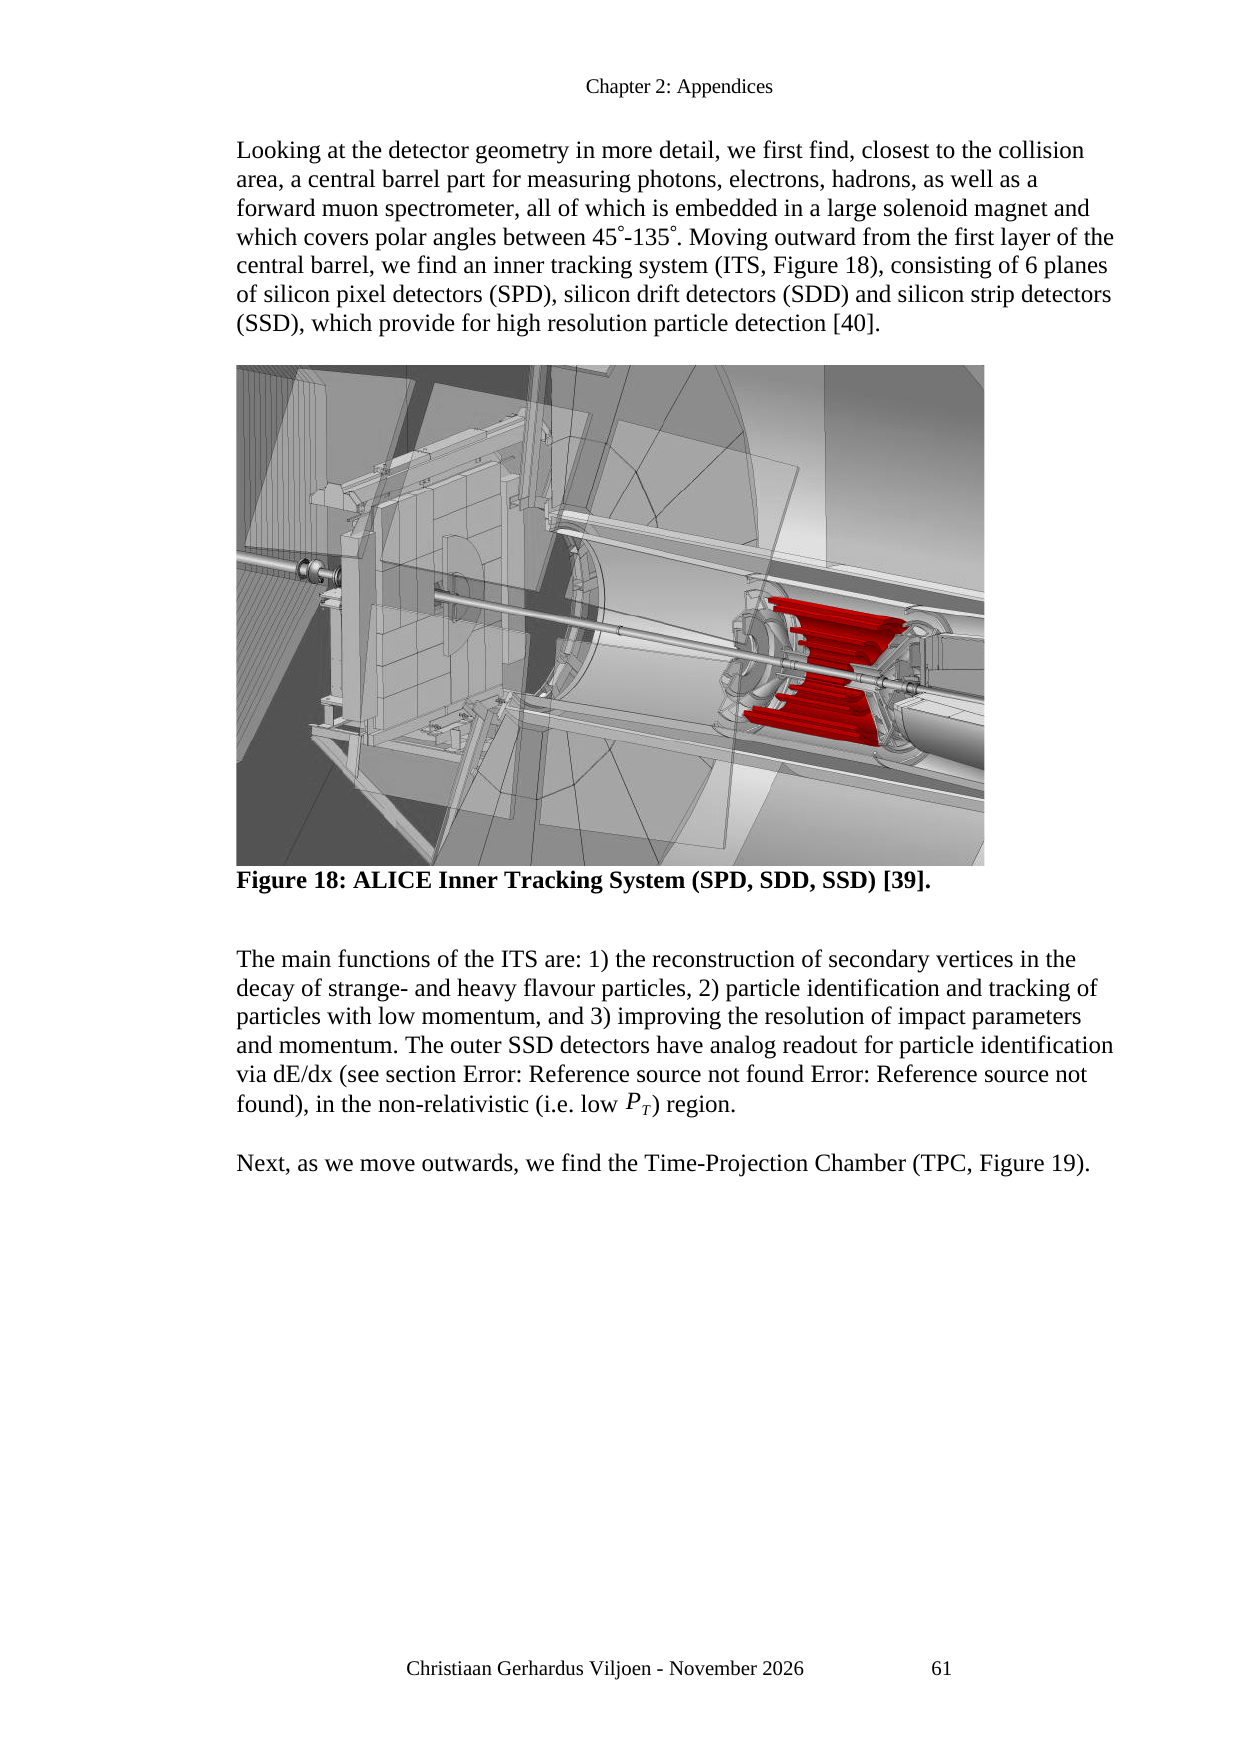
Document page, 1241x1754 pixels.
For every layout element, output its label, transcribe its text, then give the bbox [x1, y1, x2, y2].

text Looking at the detector geometry in more detail, we first find, closest to the collision area, a central barrel part for measuring photons, electrons, hadrons, as well as a forward muon spectrometer, all of which is embedded in a large solenoid magnet and which covers polar angles between 45-135. Moving outward from the first layer of the central barrel, we find an inner tracking system (ITS, Figure 10), consisting of 6 planes of silicon pixel detectors (SPD), silicon drift detectors (SDD) and silicon strip detectors (SSD), which provide for high resolution particle detection . [236, 135, 1122, 337]
text Figure : ALICE Inner Tracking System (SPD, SDD, SSD) . [236, 866, 1122, 894]
picture [236, 365, 985, 866]
